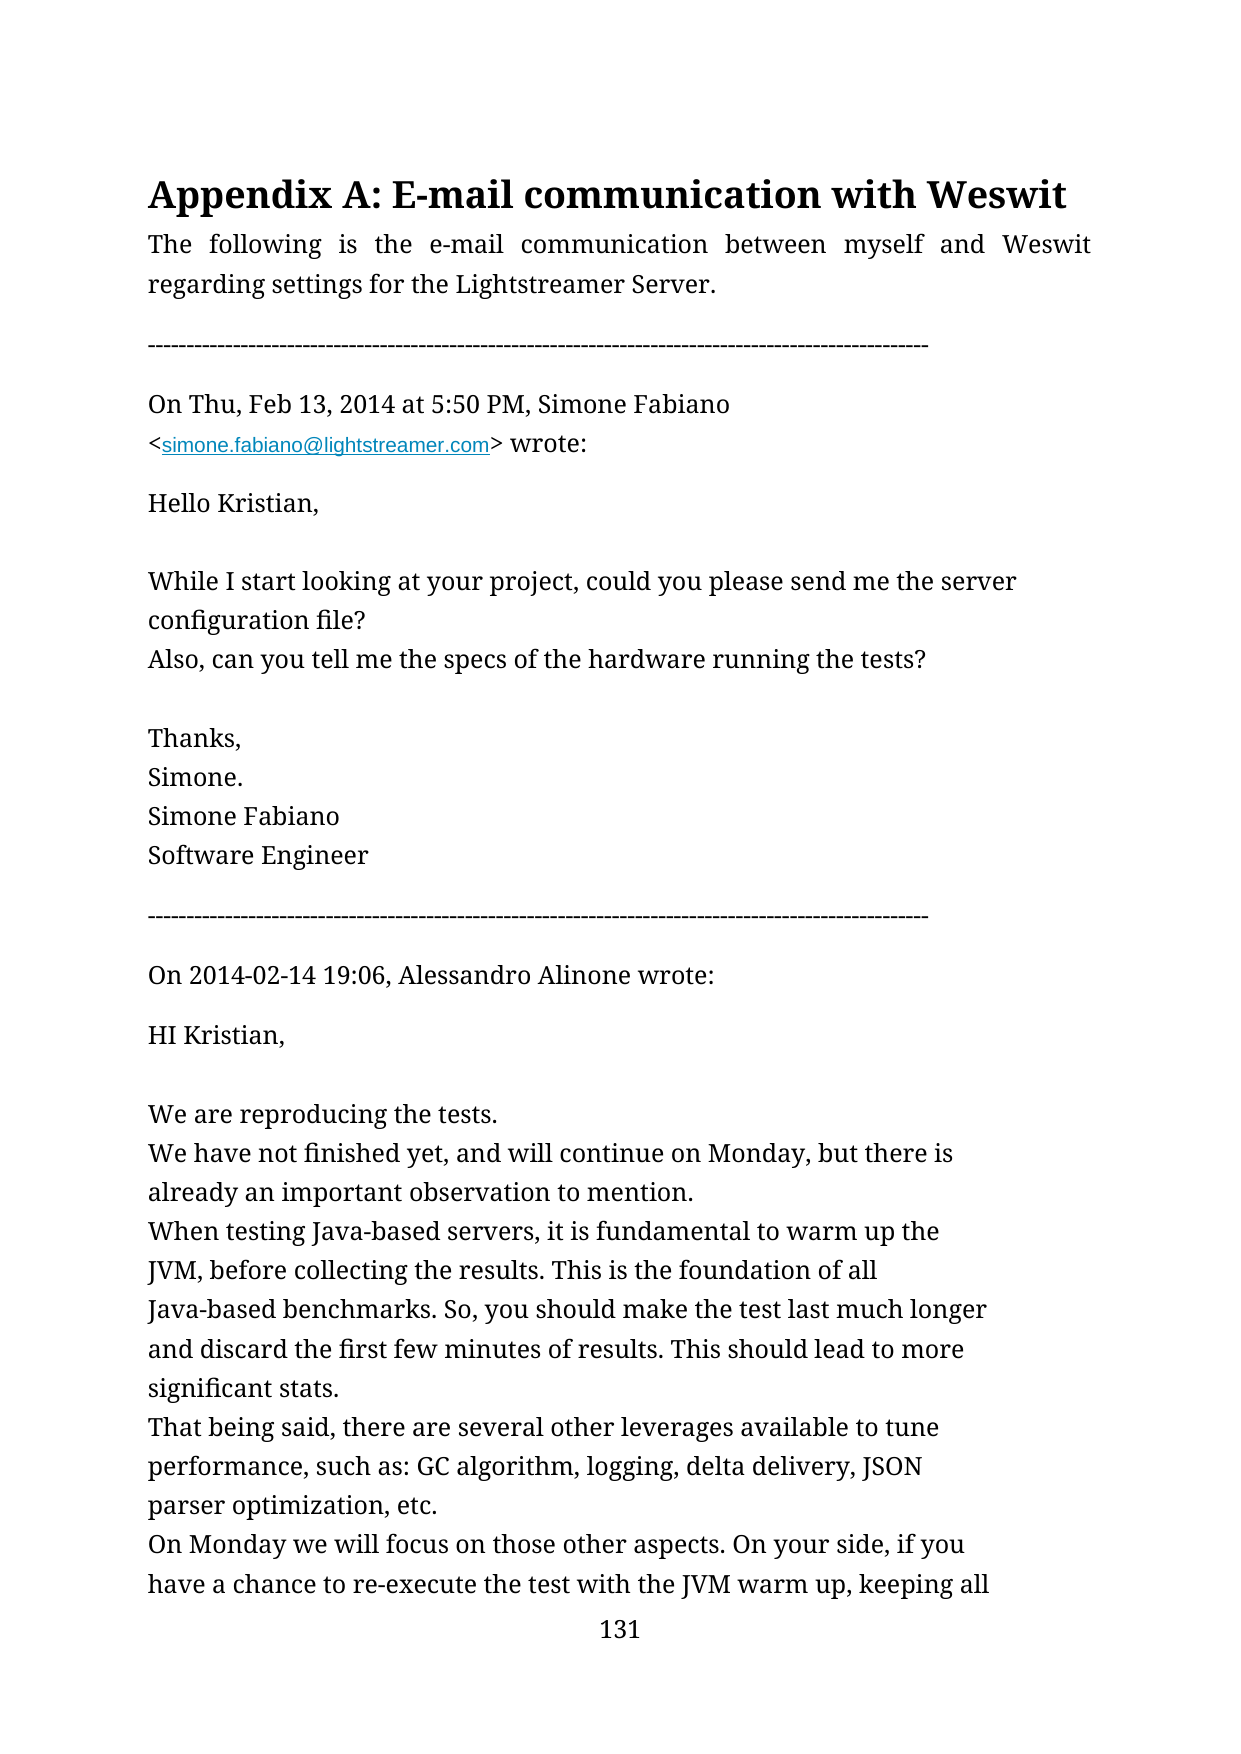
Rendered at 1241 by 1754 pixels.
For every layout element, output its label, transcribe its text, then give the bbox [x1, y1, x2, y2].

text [148, 1018, 1092, 1600]
text On 2014-02-14 19:06, Alessandro Alinone wrote: [148, 958, 1092, 992]
subtitle Appendix A: E-mail communication with Weswit [148, 168, 1092, 219]
text ----------------------------------------------------------------------------------------------------- [148, 326, 1092, 360]
text Hello Kristian, While I start looking at your project, could you please send me the server configuration file? Also, can you tell me the specs of the hardware running the tests? Thanks, Simone. Simone Fabiano Software Engineer [148, 486, 1092, 872]
text The following is the e-mail communication between myself and Weswit regarding settings for the Lightstreamer Server. [148, 227, 1092, 300]
text On Thu, Feb 13, 2014 at 5:50 PM, Simone Fabiano <simone.fabiano@lightstreamer.com> wrote: [148, 386, 1092, 459]
text ----------------------------------------------------------------------------------------------------- [148, 898, 1092, 932]
